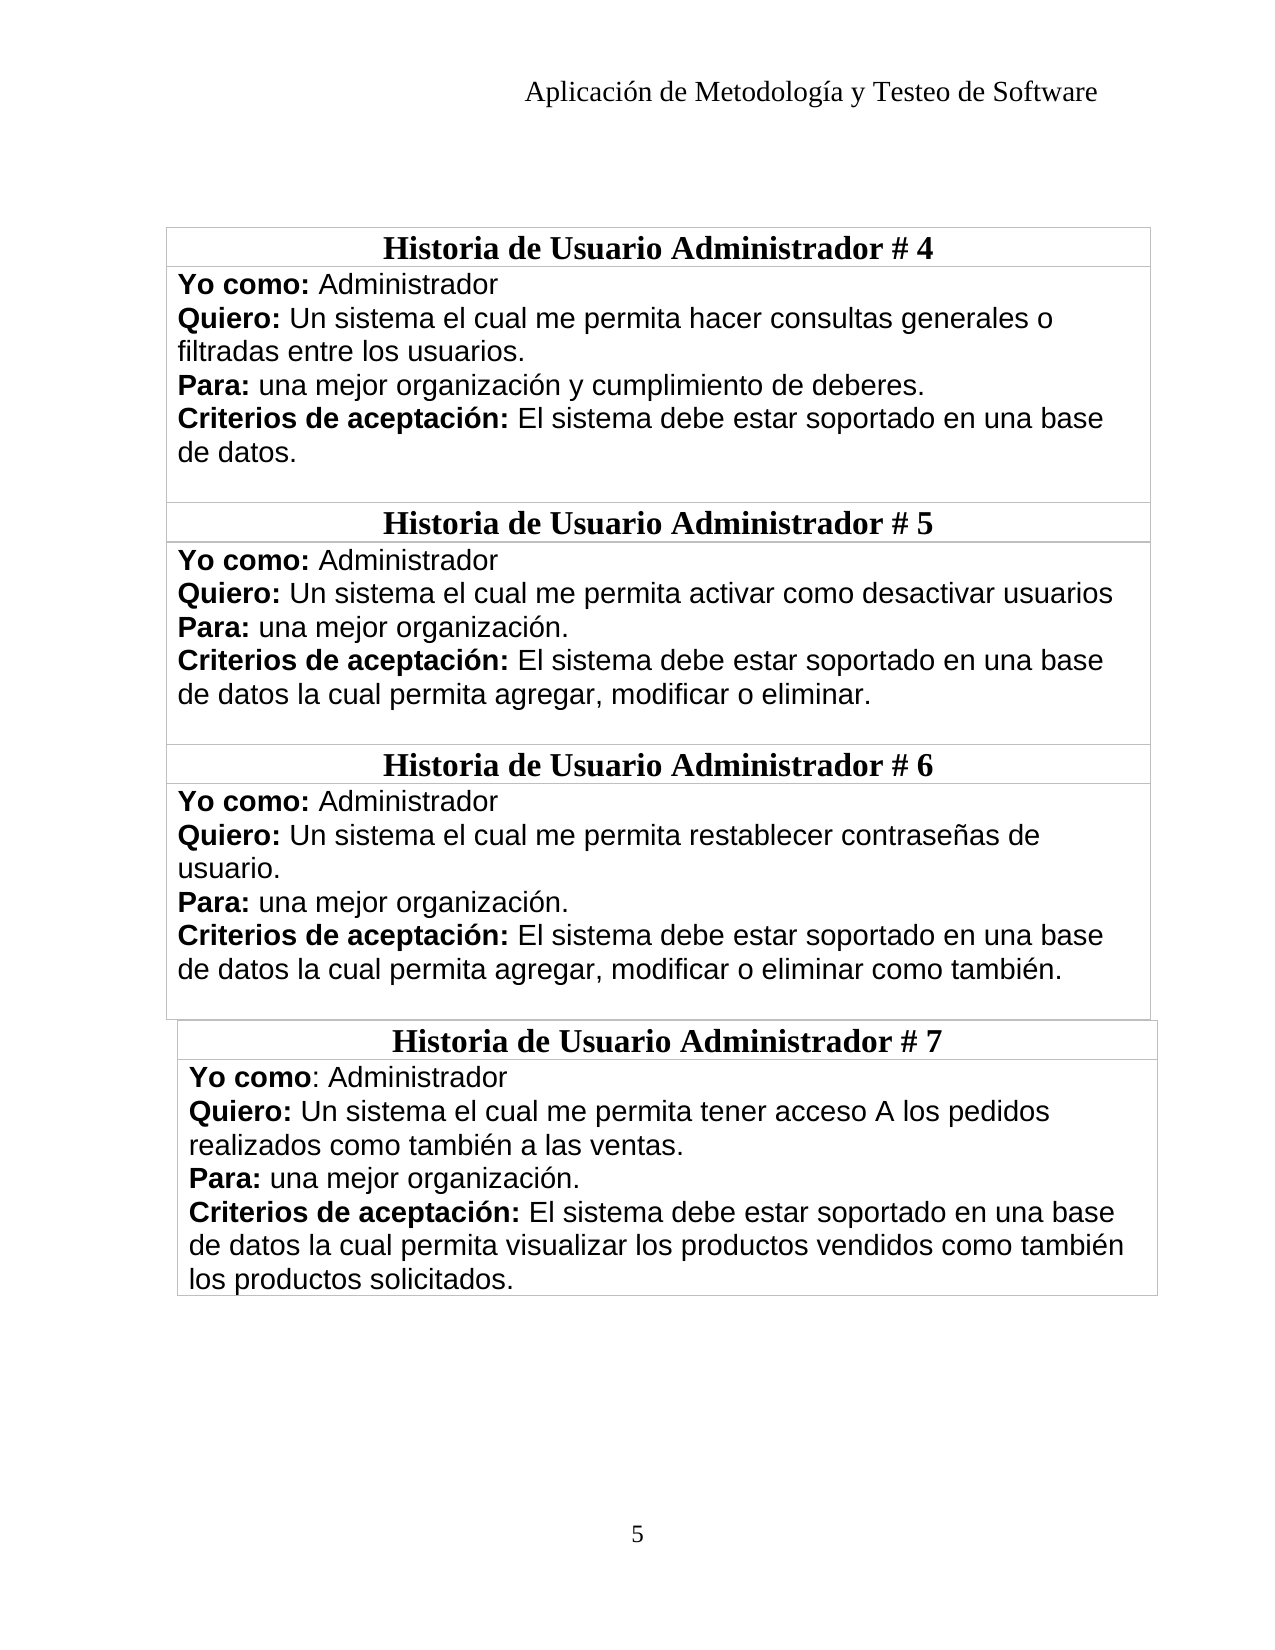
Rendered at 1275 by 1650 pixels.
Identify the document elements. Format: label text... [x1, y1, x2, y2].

table_cell Historia de Usuario Administrador # 6 [167, 745, 1150, 783]
table_cell Yo como: Administrador Quiero: Un sistema el cual me permita tener acceso A los pedidos realizados como también a las ventas. Para: una mejor organización. Criterios de aceptación: El sistema debe estar soportado en una base de datos la cual permita visualizar los productos vendidos como también los productos solicitados. [178, 1060, 1157, 1295]
table_header Historia de Usuario Administrador # 7 [178, 1021, 1157, 1059]
table_cell Yo como: Administrador Quiero: Un sistema el cual me permita restablecer contraseñas de usuario. Para: una mejor organización. Criterios de aceptación: El sistema debe estar soportado en una base de datos la cual permita agregar, modificar o eliminar como también. [167, 784, 1150, 1019]
table_header Historia de Usuario Administrador # 4 [167, 228, 1150, 266]
table_cell Yo como: Administrador Quiero: Un sistema el cual me permita activar como desactivar usuarios Para: una mejor organización. Criterios de aceptación: El sistema debe estar soportado en una base de datos la cual permita agregar, modificar o eliminar. [167, 543, 1150, 744]
table_cell Historia de Usuario Administrador # 5 [167, 503, 1150, 541]
table_cell Yo como: Administrador Quiero: Un sistema el cual me permita hacer consultas generales o filtradas entre los usuarios. Para: una mejor organización y cumplimiento de deberes. Criterios de aceptación: El sistema debe estar soportado en una base de datos. [167, 267, 1150, 502]
